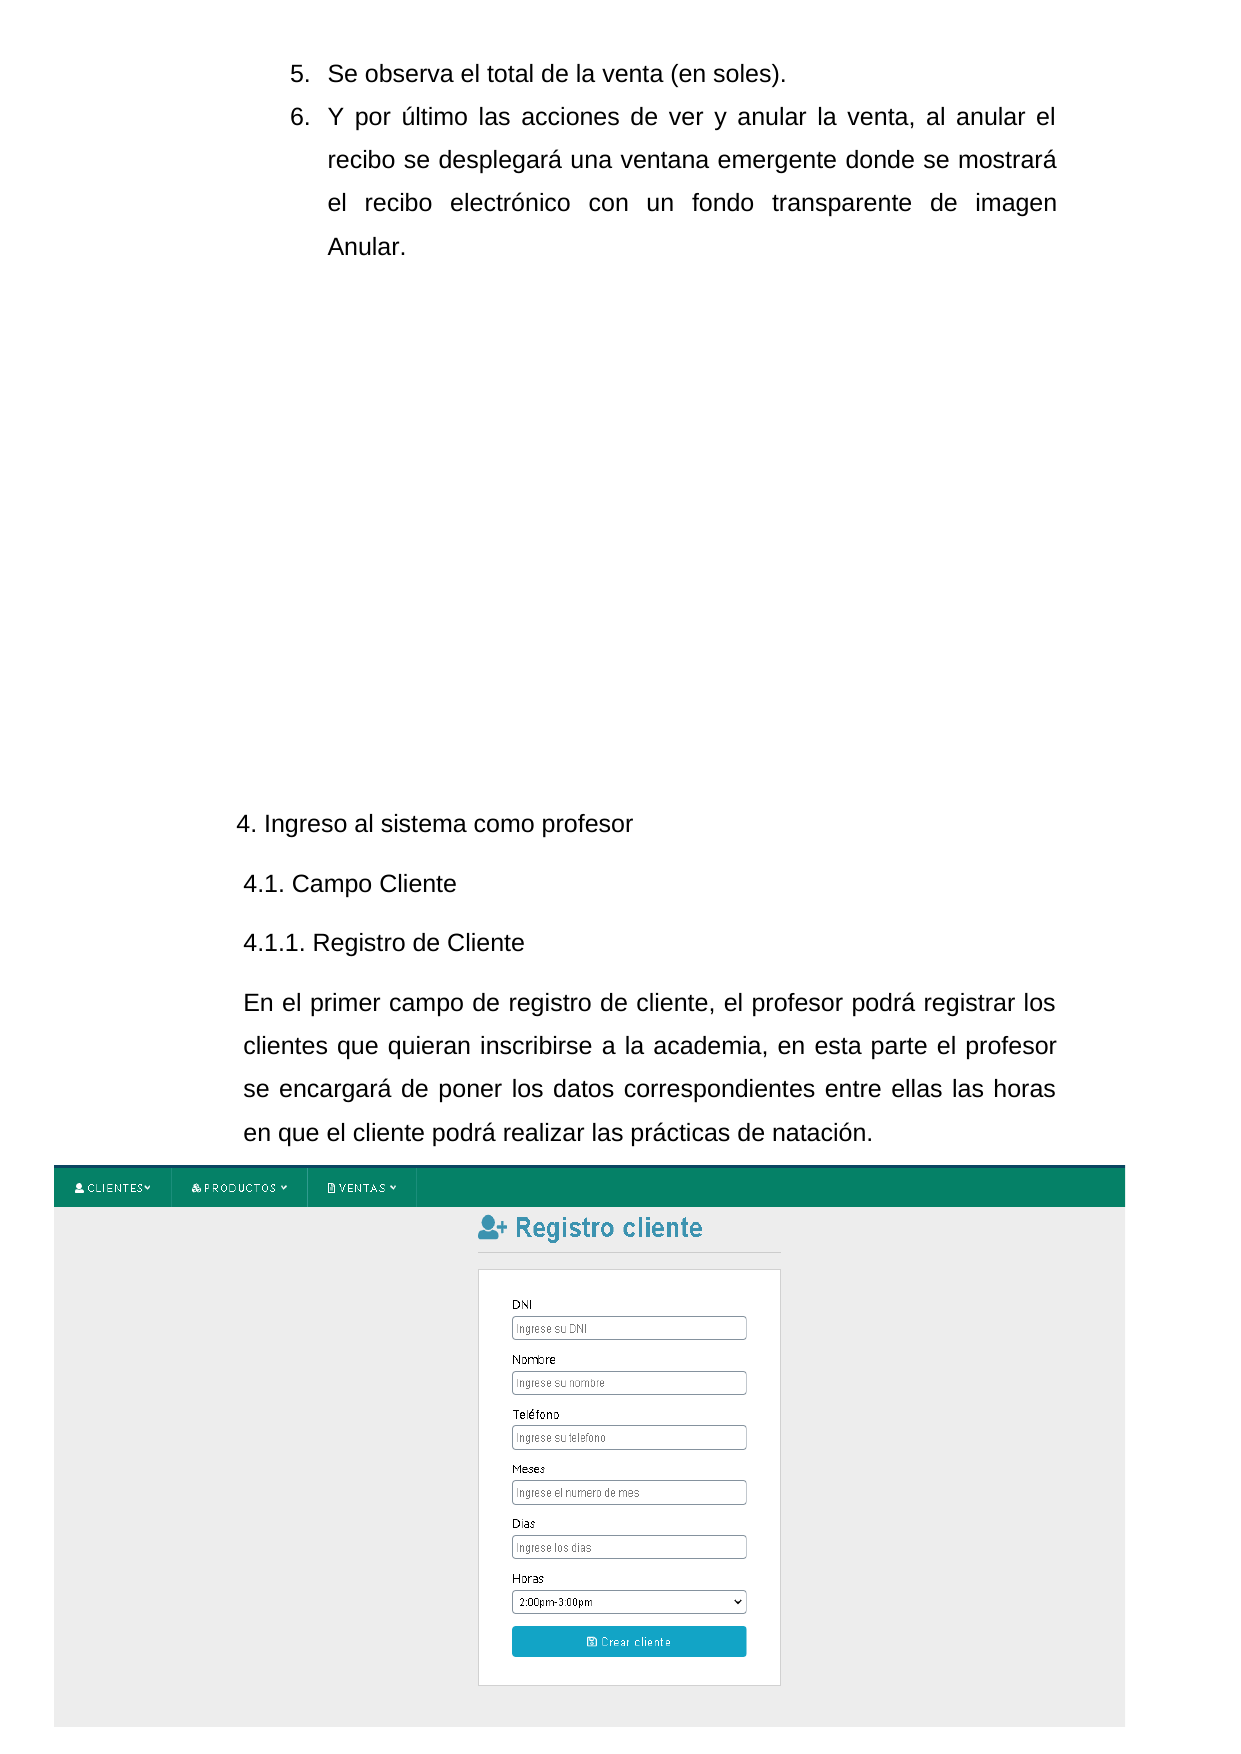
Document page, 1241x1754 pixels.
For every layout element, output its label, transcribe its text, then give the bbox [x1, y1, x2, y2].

list Y por último las acciones de ver y anular la venta, al anular el recibo se desplegará una ventana emergente donde se mostrará el recibo electrónico con un fondo transparente de imagen Anular. [290, 102, 1058, 260]
text 4.1.1. Registro de Cliente [177, 928, 1058, 957]
text 4. Ingreso al sistema como profesor [236, 809, 1058, 838]
text 4.1. Campo Cliente [177, 869, 1058, 897]
picture [54, 1165, 1125, 1727]
text En el primer campo de registro de cliente, el profesor podrá registrar los clientes que quieran inscribirse a la academia, en esta parte el profesor se encargará de poner los datos correspondientes entre ellas las horas en que el cliente podrá realizar las prácticas de natación. [243, 988, 1058, 1146]
list Se observa el total de la venta (en soles). [290, 59, 1058, 88]
